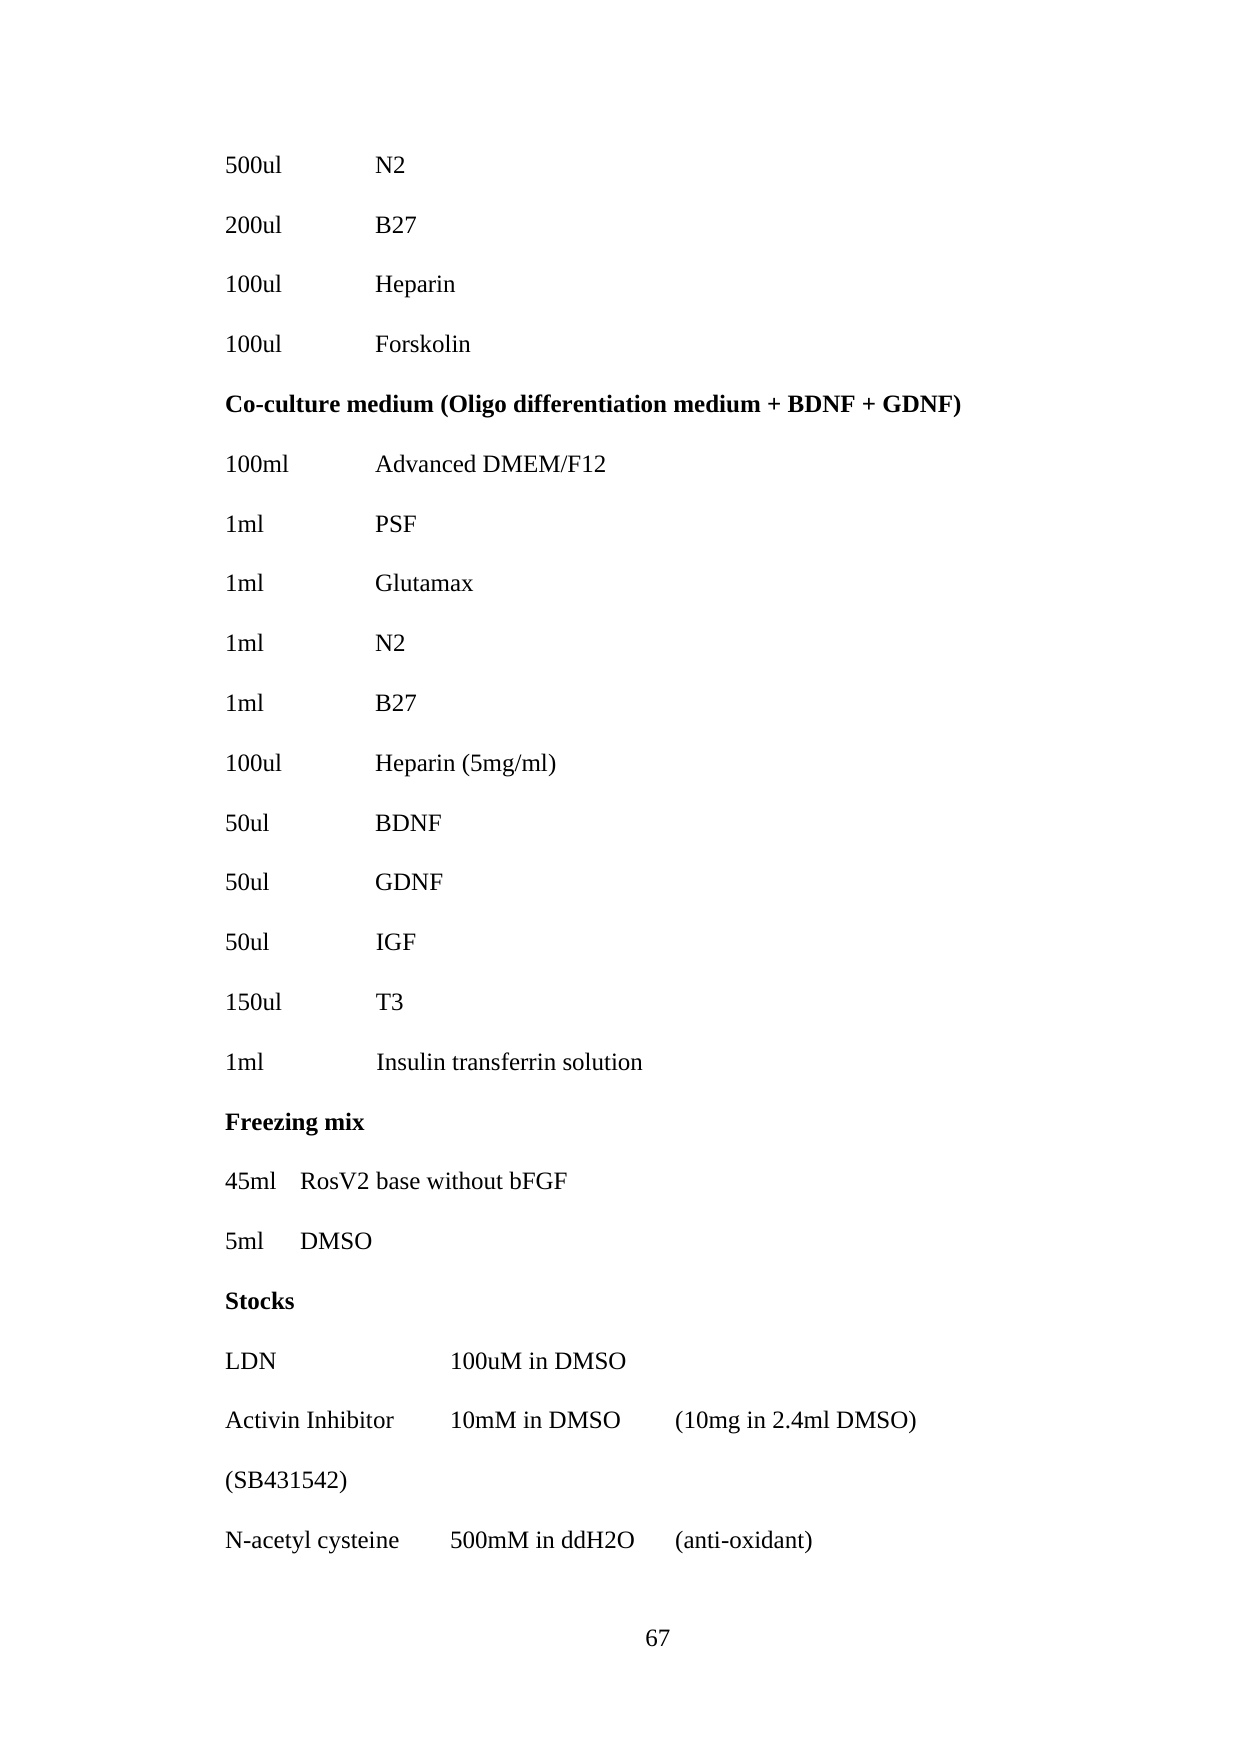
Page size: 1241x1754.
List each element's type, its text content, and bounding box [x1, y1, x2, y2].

text 1ml Glutamax [225, 568, 1090, 597]
text Freezing mix [225, 1107, 1090, 1135]
text 200ul B27 [225, 210, 1090, 238]
text 50ul GDNF [225, 867, 1090, 896]
text Stocks [225, 1286, 1090, 1315]
text N-acetyl cysteine 500mM in ddH2O (anti-oxidant) [225, 1525, 1090, 1554]
text 50ul IGF [225, 927, 1090, 956]
text 1ml PSF [225, 509, 1090, 537]
text 500ul N2 [225, 150, 1090, 179]
text Co-culture medium (Oligo differentiation medium + BDNF + GDNF) [225, 389, 1090, 418]
text 50ul BDNF [225, 808, 1090, 836]
text Activin Inhibitor 10mM in DMSO (10mg in 2.4ml DMSO) [225, 1406, 1090, 1434]
text 100ul Forskolin [225, 329, 1090, 358]
text 150ul T3 [225, 987, 1090, 1016]
text 100ul Heparin (5mg/ml) [225, 748, 1090, 777]
text 1ml N2 [225, 628, 1090, 657]
text 5ml DMSO [225, 1226, 1090, 1255]
text 1ml Insulin transferrin solution [225, 1047, 1090, 1076]
text 1ml B27 [225, 688, 1090, 717]
text 45ml RosV2 base without bFGF [225, 1166, 1090, 1195]
text LDN 100uM in DMSO [225, 1346, 1090, 1374]
text (SB431542) [225, 1465, 1090, 1494]
text 100ml Advanced DMEM/F12 [225, 449, 1090, 478]
text 100ul Heparin [225, 269, 1090, 298]
